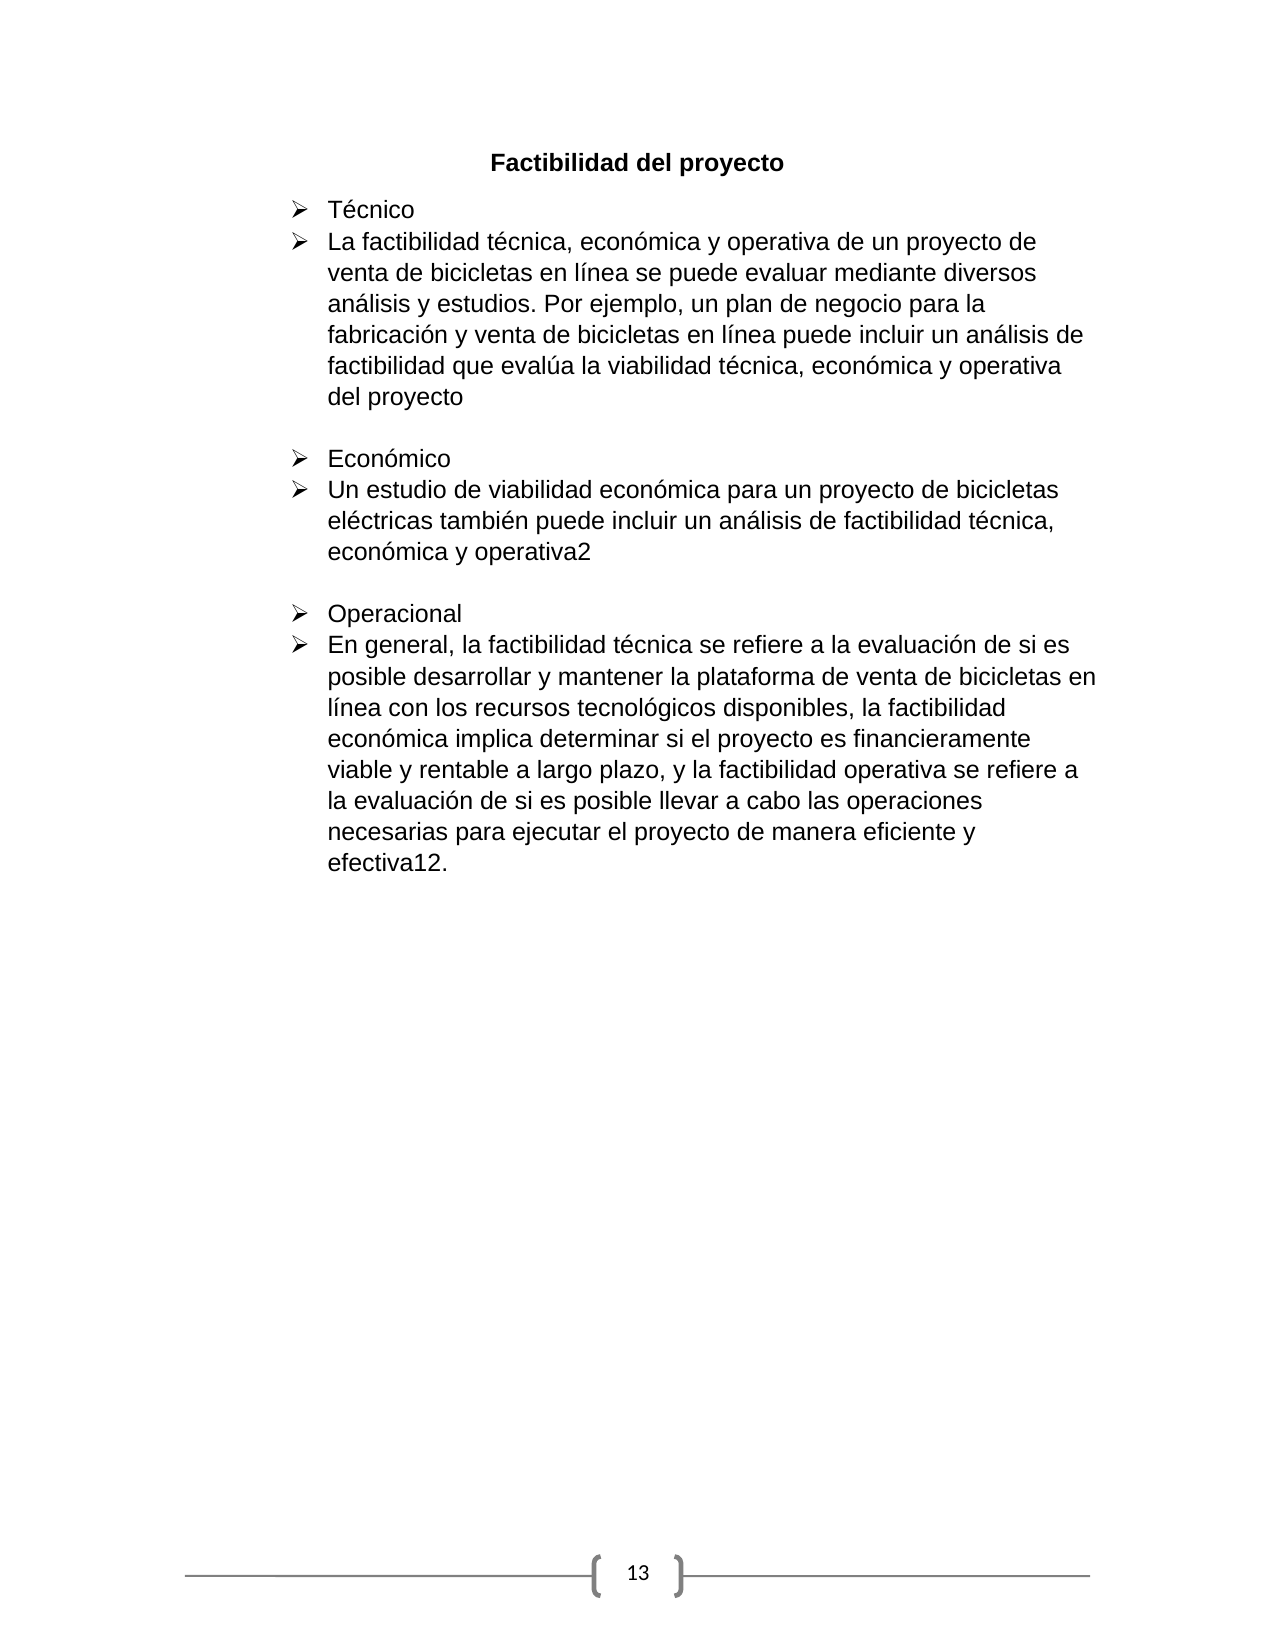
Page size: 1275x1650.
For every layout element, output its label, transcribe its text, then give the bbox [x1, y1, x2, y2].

list En general, la factibilidad técnica se refiere a la evaluación de si es posible desarrollar y mantener la plataforma de venta de bicicletas en línea con los recursos tecnológicos disponibles, la factibilidad económica implica determinar si el proyecto es financieramente viable y rentable a largo plazo, y la factibilidad operativa se refiere a la evaluación de si es posible llevar a cabo las operaciones necesarias para ejecutar el proyecto de manera eficiente y efectiva12. [290, 630, 1098, 877]
list Económico [290, 444, 1098, 473]
list Un estudio de viabilidad económica para un proyecto de bicicletas eléctricas también puede incluir un análisis de factibilidad técnica, económica y operativa2 [290, 475, 1098, 566]
list Técnico [290, 195, 1098, 224]
list Operacional [290, 599, 1098, 628]
list La factibilidad técnica, económica y operativa de un proyecto de venta de bicicletas en línea se puede evaluar mediante diversos análisis y estudios. Por ejemplo, un plan de negocio para la fabricación y venta de bicicletas en línea puede incluir un análisis de factibilidad que evalúa la viabilidad técnica, económica y operativa del proyecto [290, 226, 1098, 411]
text Factibilidad del proyecto [177, 148, 1098, 176]
